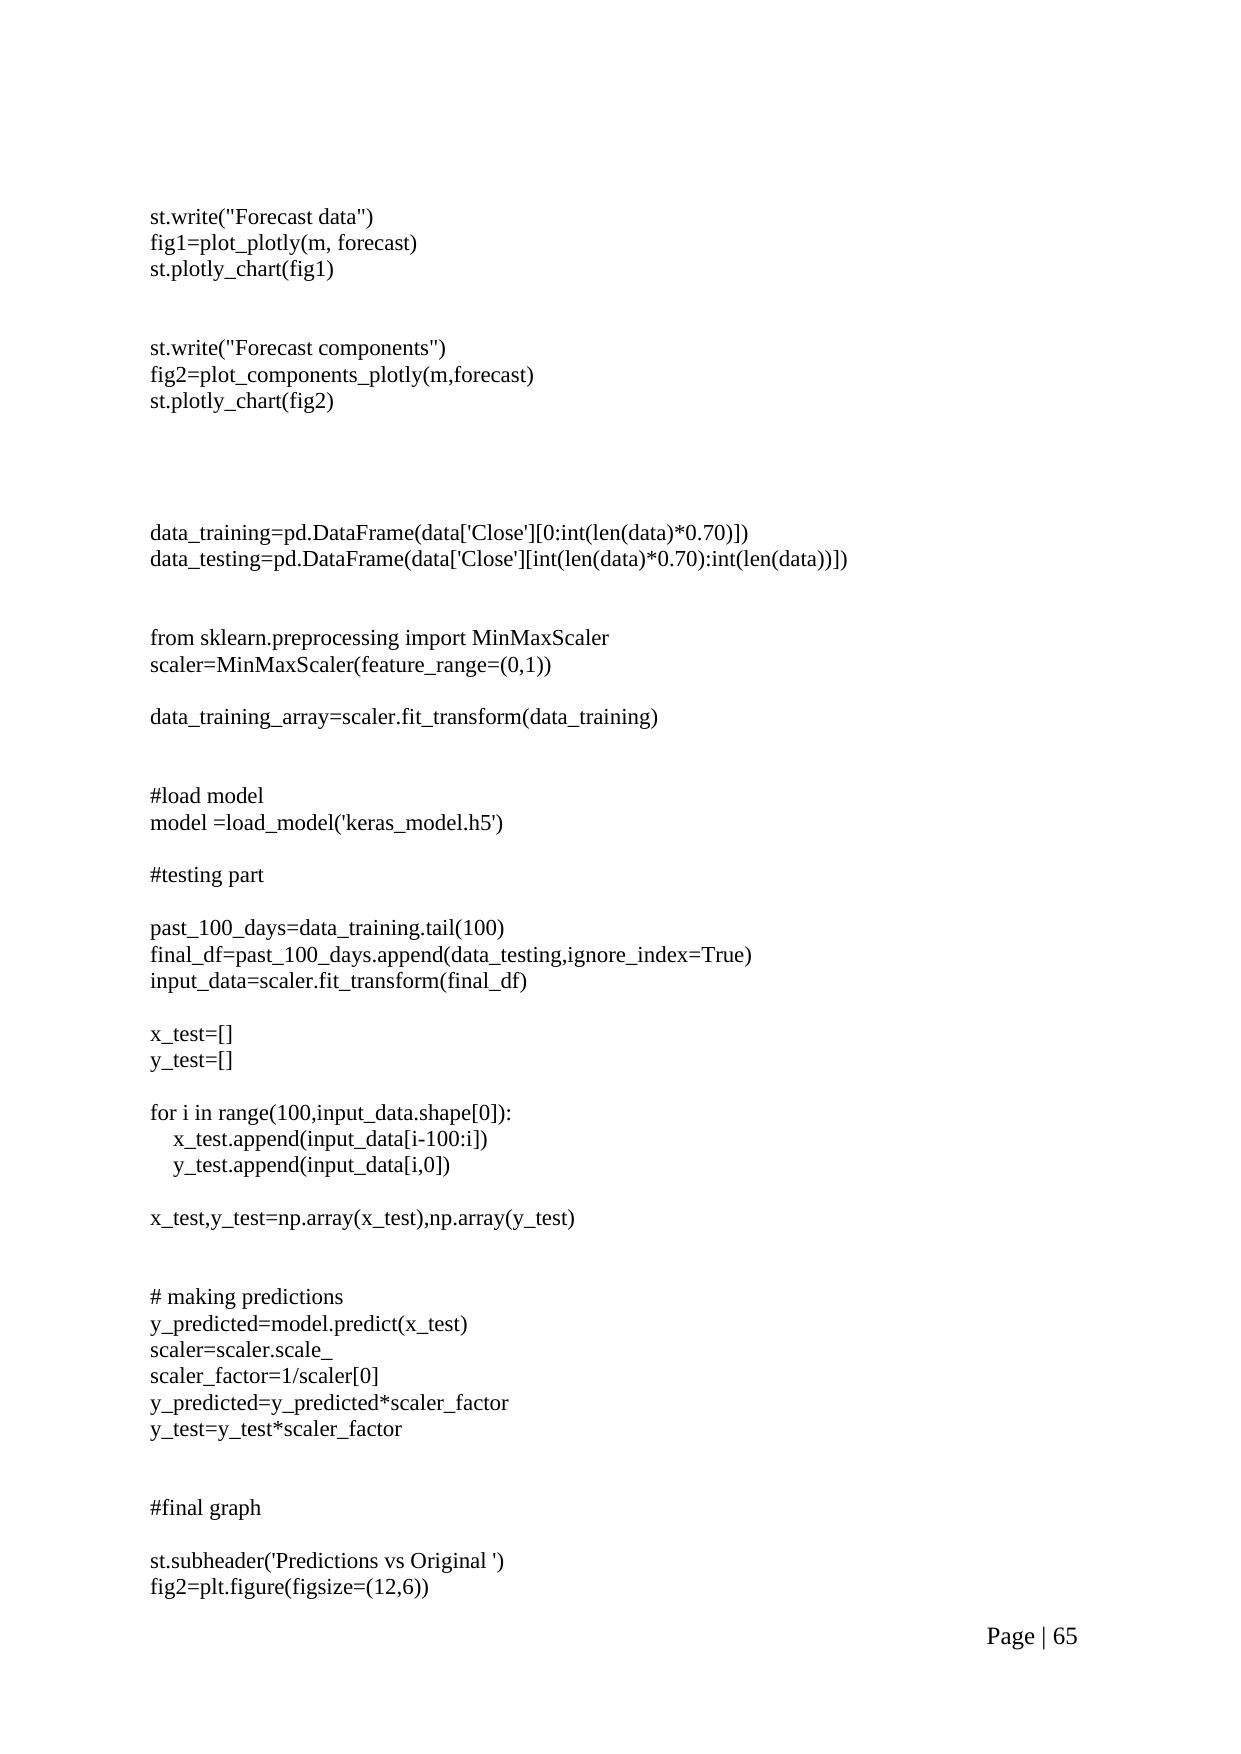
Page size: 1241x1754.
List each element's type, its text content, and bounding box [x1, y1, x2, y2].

text model =load_model('keras_model.h5') [150, 809, 1078, 835]
text x_test,y_test=np.array(x_test),np.array(y_test) [150, 1204, 1078, 1231]
text st.plotly_chart(fig1) [150, 255, 1078, 282]
text #load model [150, 782, 1078, 809]
text st.write("Forecast data") [150, 203, 1078, 229]
text data_training_array=scaler.fit_transform(data_training) [150, 703, 1078, 730]
text past_100_days=data_training.tail(100) [150, 914, 1078, 941]
text y_test=[] [150, 1046, 1078, 1072]
text input_data=scaler.fit_transform(final_df) [150, 967, 1078, 993]
text x_test.append(input_data[i-100:i]) [150, 1125, 1078, 1151]
text data_testing=pd.DataFrame(data['Close'][int(len(data)*0.70):int(len(data))]) [150, 545, 1078, 572]
text fig1=plot_plotly(m, forecast) [150, 229, 1078, 255]
text fig2=plt.figure(figsize=(12,6)) [150, 1573, 1078, 1599]
text st.plotly_chart(fig2) [150, 387, 1078, 413]
text #final graph [150, 1494, 1078, 1520]
text y_test=y_test*scaler_factor [150, 1415, 1078, 1441]
text y_test.append(input_data[i,0]) [150, 1151, 1078, 1178]
text for i in range(100,input_data.shape[0]): [150, 1099, 1078, 1125]
text x_test=[] [150, 1020, 1078, 1046]
text y_predicted=y_predicted*scaler_factor [150, 1389, 1078, 1415]
text #testing part [150, 862, 1078, 888]
text # making predictions [150, 1283, 1078, 1309]
text final_df=past_100_days.append(data_testing,ignore_index=True) [150, 941, 1078, 967]
text scaler_factor=1/scaler[0] [150, 1362, 1078, 1389]
text data_training=pd.DataFrame(data['Close'][0:int(len(data)*0.70)]) [150, 519, 1078, 545]
text st.write("Forecast components") [150, 334, 1078, 361]
text st.subheader('Predictions vs Original ') [150, 1547, 1078, 1573]
text scaler=MinMaxScaler(feature_range=(0,1)) [150, 651, 1078, 677]
text y_predicted=model.predict(x_test) [150, 1309, 1078, 1336]
text scaler=scaler.scale_ [150, 1336, 1078, 1362]
text fig2=plot_components_plotly(m,forecast) [150, 361, 1078, 387]
text from sklearn.preprocessing import MinMaxScaler [150, 624, 1078, 651]
